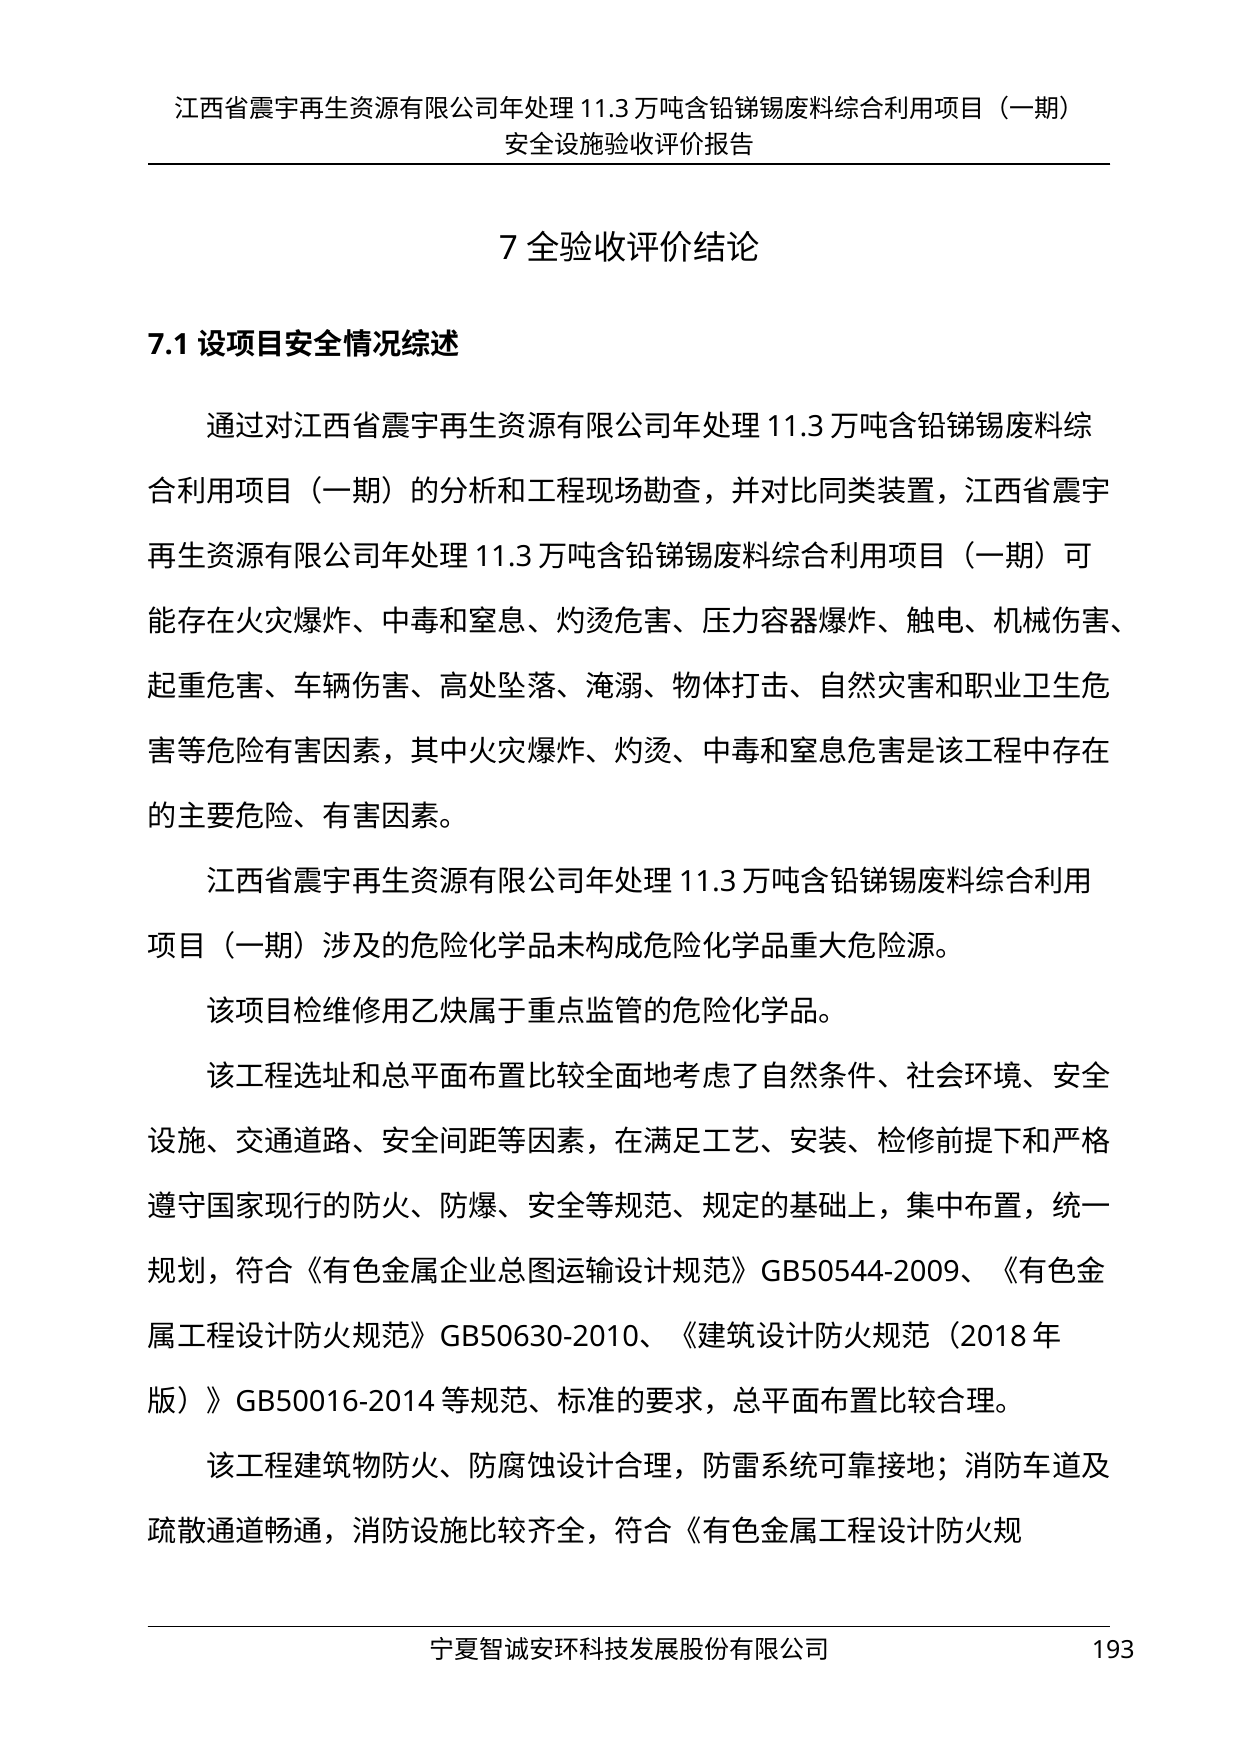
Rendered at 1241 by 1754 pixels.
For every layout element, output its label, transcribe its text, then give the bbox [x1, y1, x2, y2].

text 该工程选址和总平面布置比较全面地考虑了自然条件、社会环境、安全设施、交通道路、安全间距等因素，在满足工艺、安装、检修前提下和严格遵守国家现行的防火、防爆、安全等规范、规定的基础上，集中布置，统一规划，符合《有色金属企业总图运输设计规范》GB50544-2009、《有色金属工程设计防火规范》GB50630-2010、《建筑设计防火规范（2018年版）》GB50016-2014等规范、标准的要求，总平面布置比较合理。 [148, 1041, 1110, 1431]
text 7 全验收评价结论 [148, 212, 1110, 277]
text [148, 1431, 1110, 1561]
text 通过对江西省震宇再生资源有限公司年处理11.3万吨含铅锑锡废料综合利用项目（一期）的分析和工程现场勘查，并对比同类装置，江西省震宇再生资源有限公司年处理11.3万吨含铅锑锡废料综合利用项目（一期）可能存在火灾爆炸、中毒和窒息、灼烫危害、压力容器爆炸、触电、机械伤害、起重危害、车辆伤害、高处坠落、淹溺、物体打击、自然灾害和职业卫生危害等危险有害因素，其中火灾爆炸、灼烫、中毒和窒息危害是该工程中存在的主要危险、有害因素。 [148, 391, 1110, 846]
text 江西省震宇再生资源有限公司年处理11.3万吨含铅锑锡废料综合利用项目（一期）涉及的危险化学品未构成危险化学品重大危险源。 [148, 846, 1110, 976]
text 该项目检维修用乙炔属于重点监管的危险化学品。 [148, 976, 1110, 1041]
text 7.1 设项目安全情况综述 [148, 310, 1110, 375]
